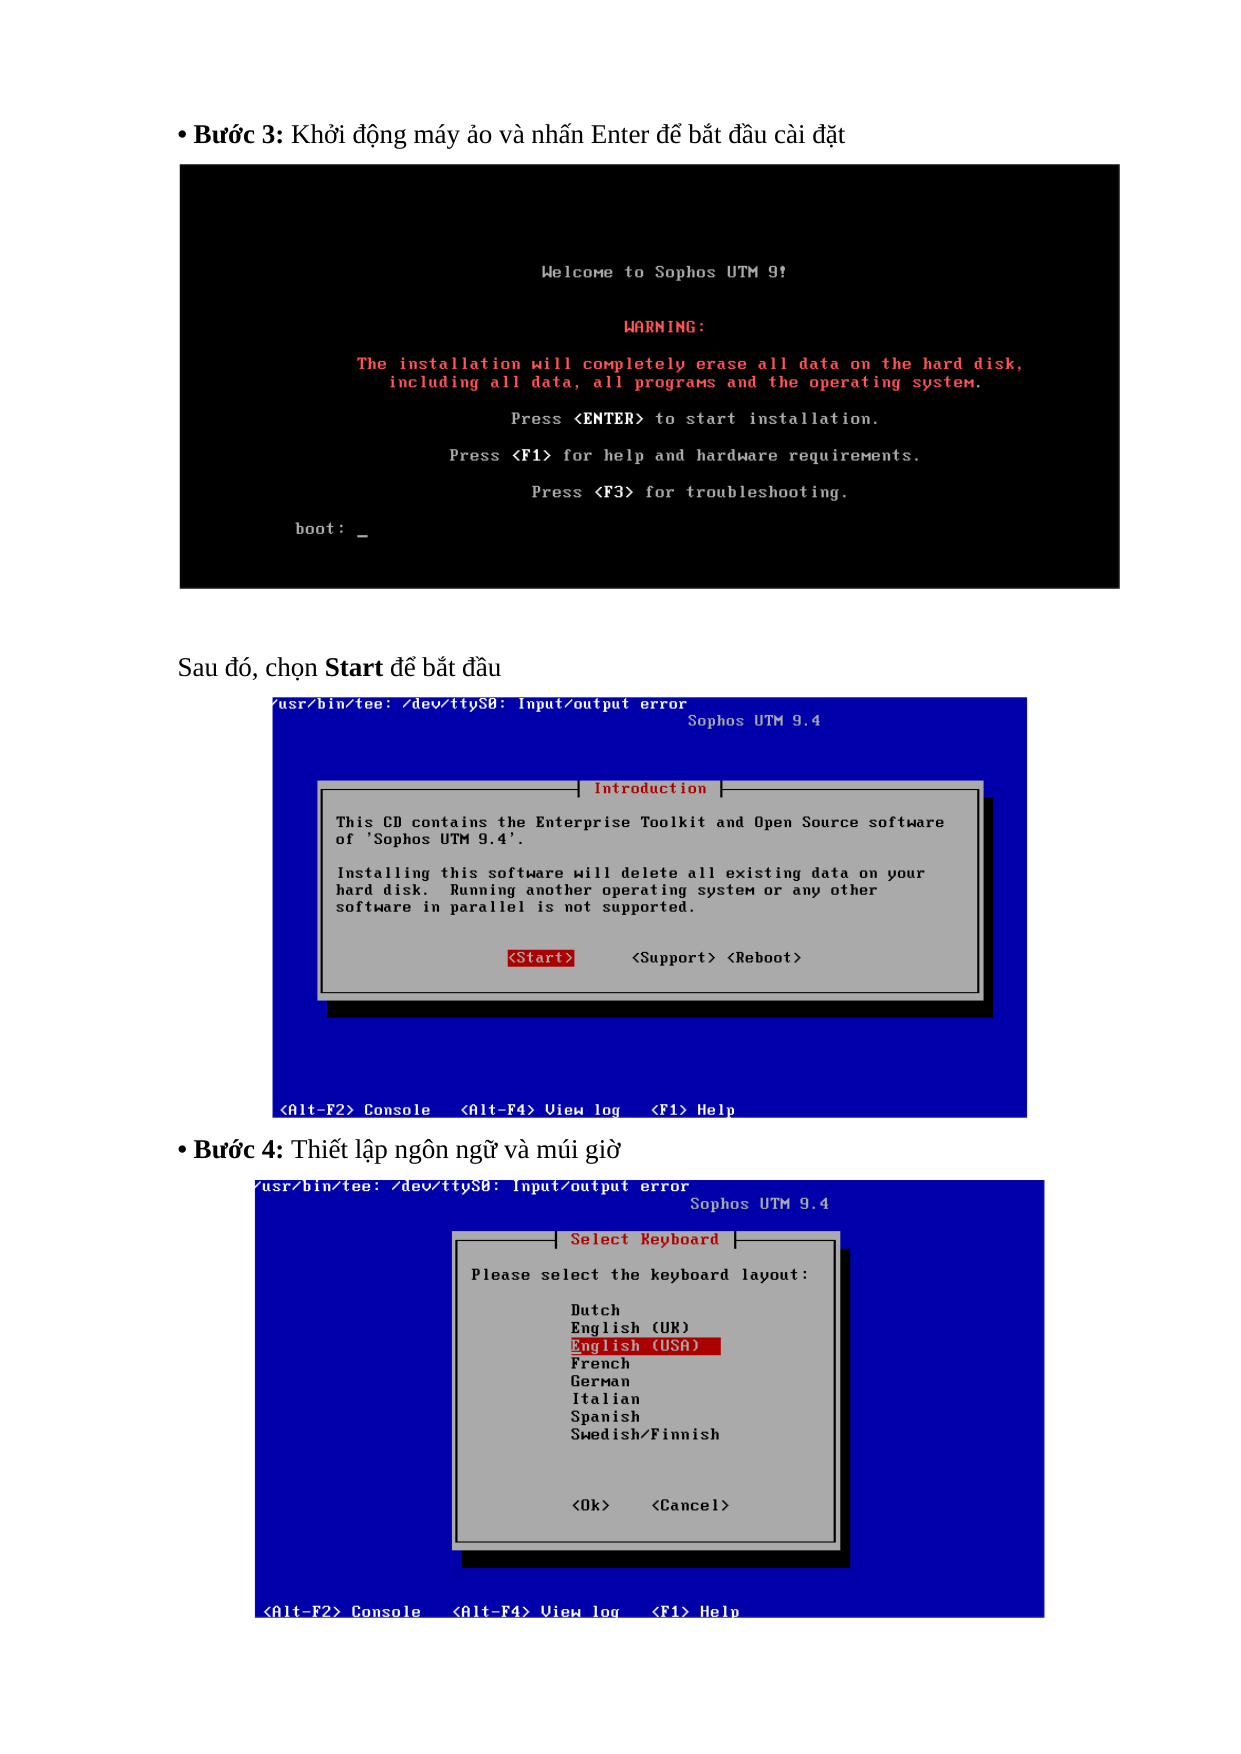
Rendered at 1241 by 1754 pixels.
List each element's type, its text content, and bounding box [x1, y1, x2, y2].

picture [272, 697, 1028, 1118]
picture [179, 164, 1120, 589]
picture [254, 1180, 1045, 1618]
text • Bước 3: Khởi động máy ảo và nhấn Enter để bắt đầu cài đặt [177, 118, 1004, 149]
text • Bước 4: Thiết lập ngôn ngữ và múi giờ [177, 1133, 1004, 1164]
text Sau đó, chọn Start để bắt đầu [177, 651, 1004, 682]
